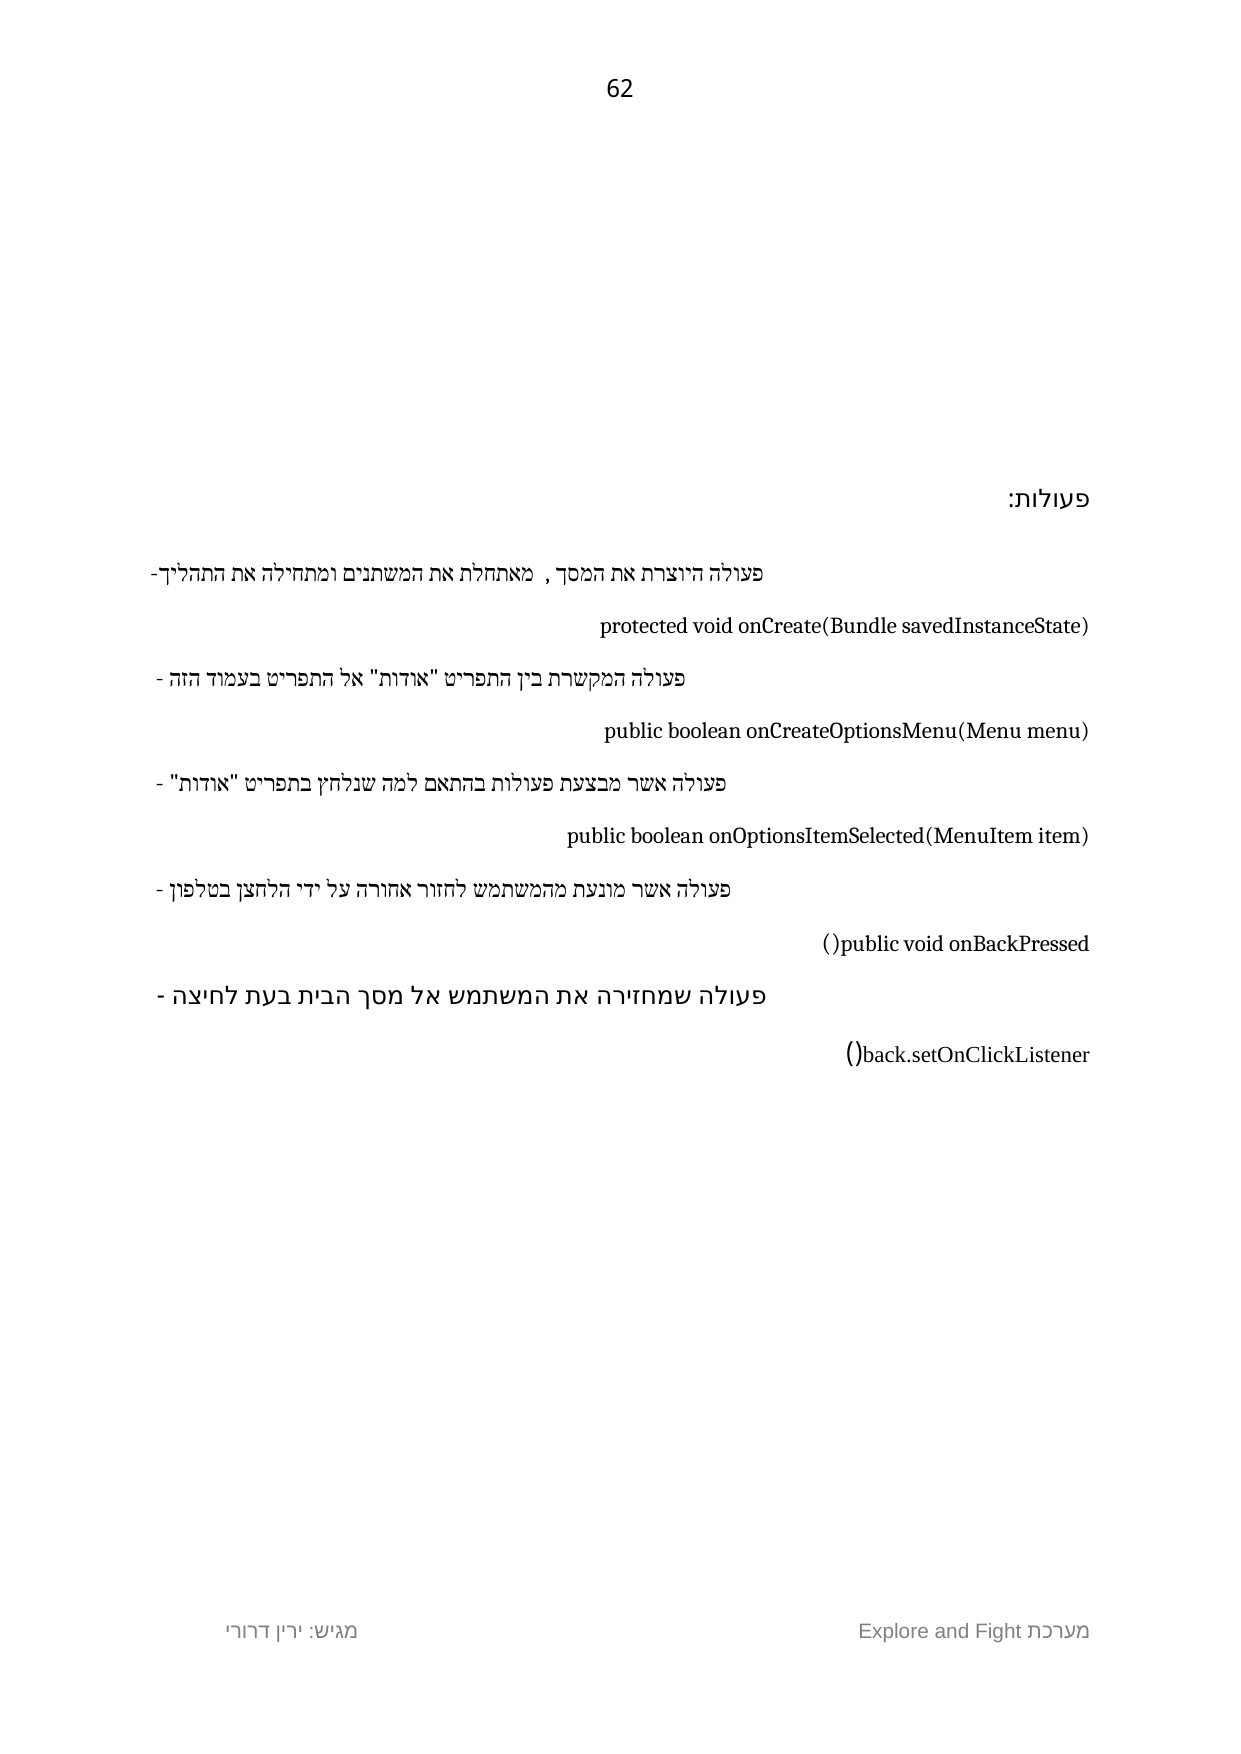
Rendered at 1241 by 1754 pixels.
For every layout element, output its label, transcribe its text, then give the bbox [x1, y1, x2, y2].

text back.setOnClickListener() [150, 1041, 1090, 1073]
text פעולה אשר מבצעת פעולות בהתאם למה שנלחץ בתפריט "אודות" - [150, 769, 1090, 798]
text פעולה היוצרת את המסך , מאתחלת את המשתנים ומתחילה את התהליך- [150, 559, 1090, 588]
text פעולות: [150, 485, 1090, 518]
text protected void onCreate(Bundle savedInstanceState) [150, 613, 1090, 639]
text public boolean onOptionsItemSelected(MenuItem item) [150, 823, 1090, 849]
text פעולה המקשרת בין התפריט "אודות" אל התפריט בעמוד הזה - [150, 664, 1090, 693]
text public void onBackPressed() [150, 928, 1090, 957]
text public boolean onCreateOptionsMenu(Menu menu) [150, 718, 1090, 744]
text פעולה אשר מונעת מהמשתמש לחזור אחורה על ידי הלחצן בטלפון - [150, 874, 1090, 903]
text פעולה שמחזירה את המשתמש אל מסך הבית בעת לחיצה - [150, 982, 1090, 1015]
